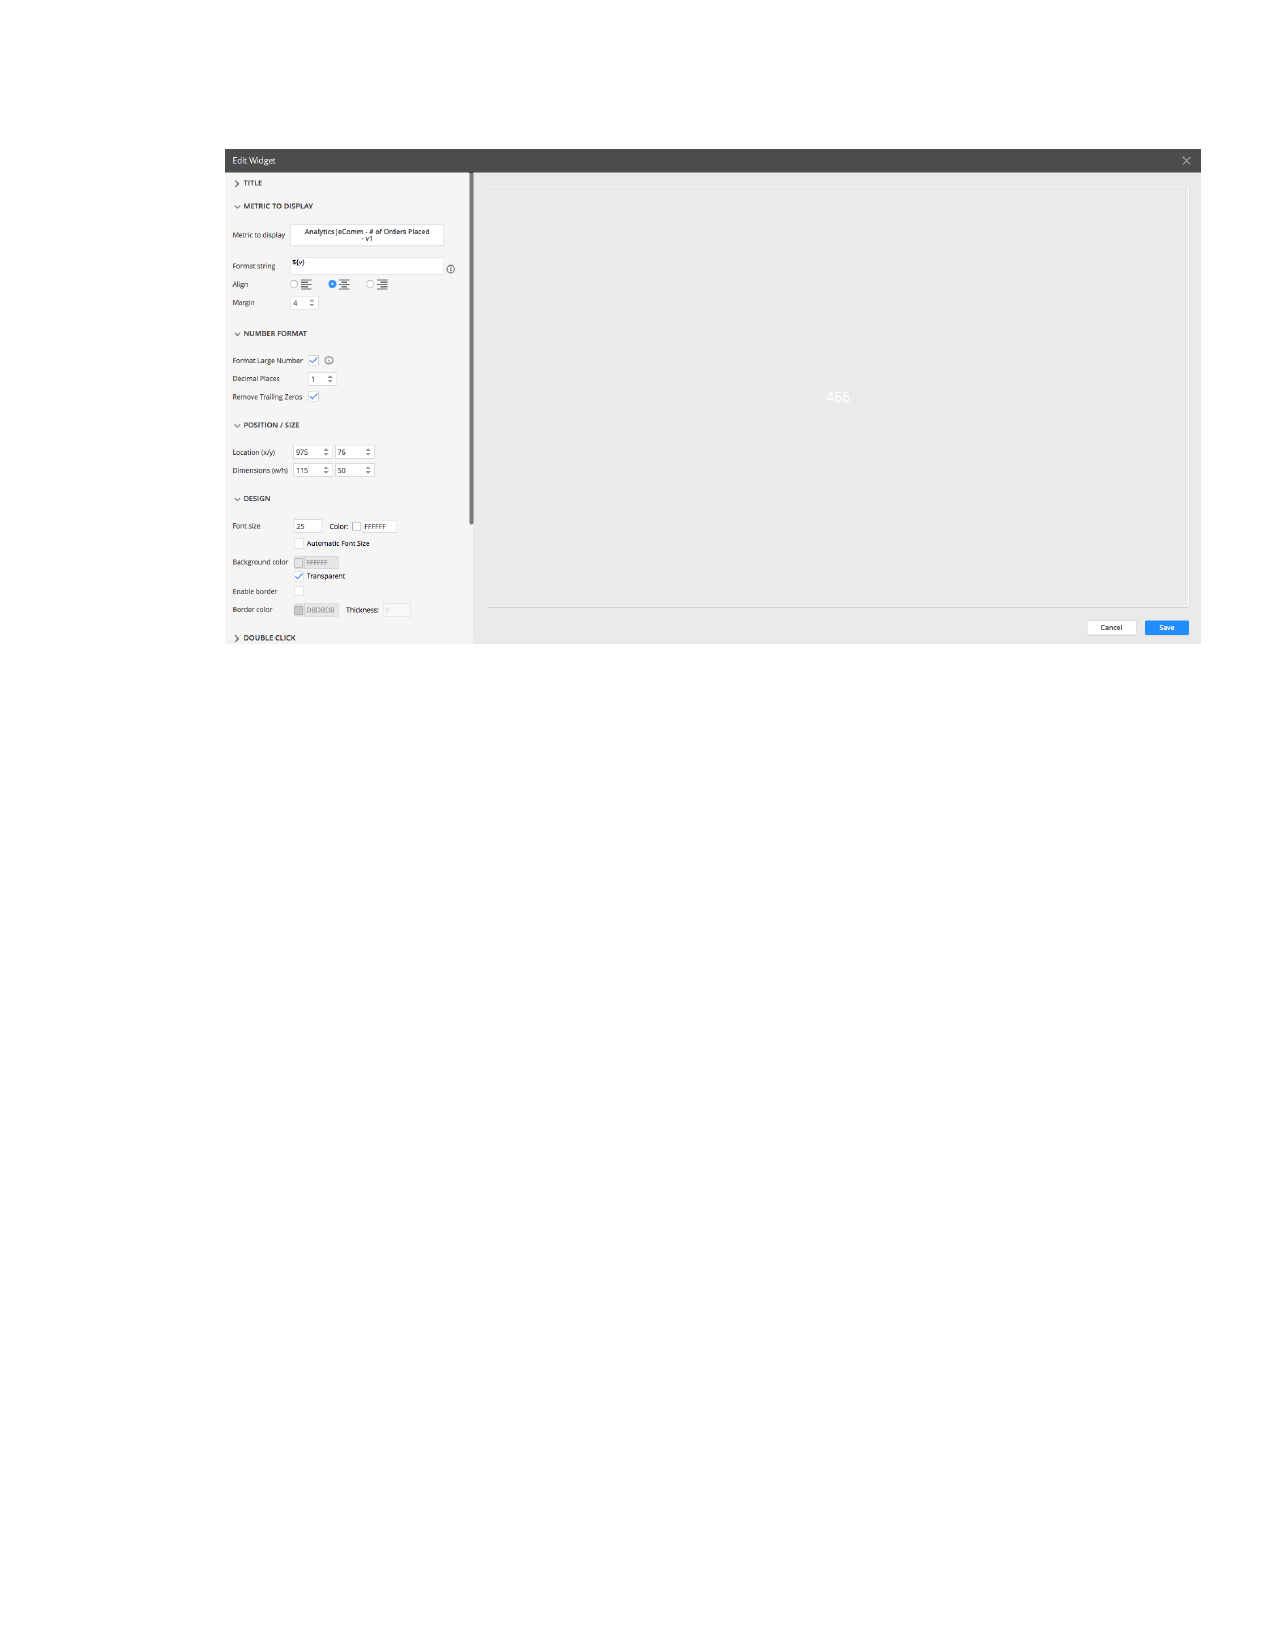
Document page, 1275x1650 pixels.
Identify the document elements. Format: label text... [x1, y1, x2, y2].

picture [225, 149, 1201, 644]
